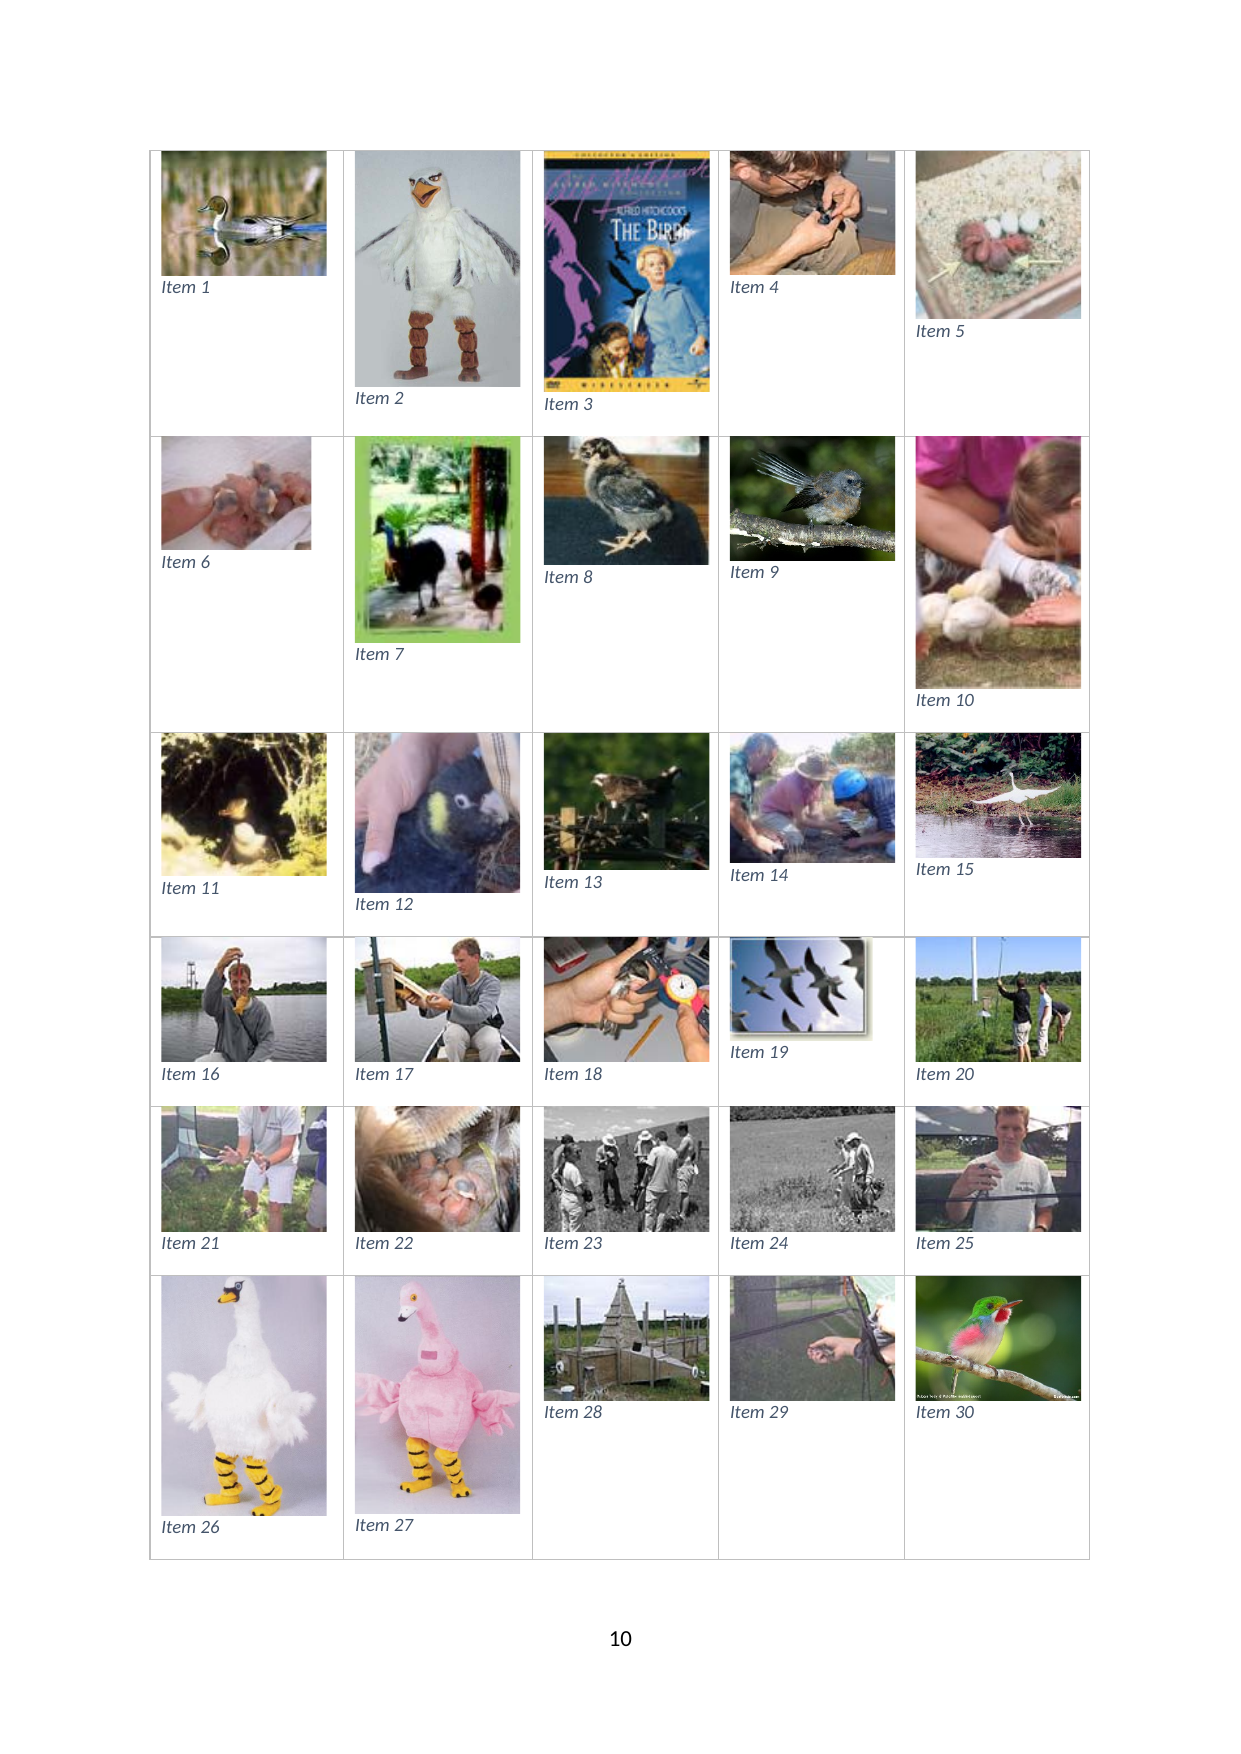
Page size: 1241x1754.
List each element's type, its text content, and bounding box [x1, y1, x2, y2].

table_cell Item 10 [905, 437, 1089, 732]
table_header Item 5 [905, 151, 1089, 436]
table_cell Item 8 [533, 437, 718, 732]
table_cell Item 16 [151, 938, 343, 1106]
table_cell Item 22 [344, 1107, 532, 1275]
picture [354, 436, 521, 643]
picture [915, 1276, 1082, 1401]
picture [915, 937, 1082, 1062]
table_cell Item 6 [151, 437, 343, 732]
picture [543, 436, 710, 565]
table_cell Item 14 [719, 733, 904, 936]
table_cell Item 29 [719, 1276, 904, 1559]
table_cell Item 21 [151, 1107, 343, 1275]
table_header Item 2 [344, 151, 532, 436]
table_cell Item 20 [905, 938, 1089, 1106]
table_header Item 4 [719, 151, 904, 436]
table_header Item 1 [151, 151, 343, 436]
table_cell Item 24 [719, 1107, 904, 1275]
table_cell Item 15 [905, 733, 1089, 936]
picture [915, 1106, 1082, 1232]
picture [354, 733, 521, 893]
picture [161, 1106, 327, 1232]
picture [161, 937, 327, 1062]
table_cell Item 23 [533, 1107, 718, 1275]
picture [354, 151, 521, 387]
table_cell Item 7 [344, 437, 532, 732]
table_cell Item 11 [151, 733, 343, 936]
picture [729, 151, 896, 275]
picture [915, 436, 1082, 689]
picture [729, 436, 896, 561]
picture [543, 1276, 710, 1401]
picture [354, 1106, 521, 1232]
picture [543, 937, 710, 1062]
picture [543, 733, 710, 870]
picture [915, 151, 1082, 319]
table_cell Item 28 [533, 1276, 718, 1559]
picture [915, 733, 1082, 858]
table_cell Item 17 [344, 938, 532, 1106]
picture [543, 151, 710, 392]
picture [161, 733, 327, 876]
table_cell Item 18 [533, 938, 718, 1106]
table_cell Item 27 [344, 1276, 532, 1559]
picture [161, 151, 327, 276]
table_cell Item 25 [905, 1107, 1089, 1275]
table_cell Item 26 [151, 1276, 343, 1559]
table_cell Item 9 [719, 437, 904, 732]
picture [729, 733, 896, 863]
picture [729, 937, 873, 1041]
table_cell Item 13 [533, 733, 718, 936]
picture [729, 1276, 896, 1401]
picture [729, 1106, 896, 1232]
table_cell Item 30 [905, 1276, 1089, 1559]
table_cell Item 19 [719, 938, 904, 1106]
picture [354, 1276, 521, 1514]
picture [543, 1106, 710, 1232]
table_header Item 3 [533, 151, 718, 436]
table_cell Item 12 [344, 733, 532, 936]
picture [161, 436, 312, 550]
picture [354, 937, 521, 1062]
picture [161, 1276, 327, 1516]
